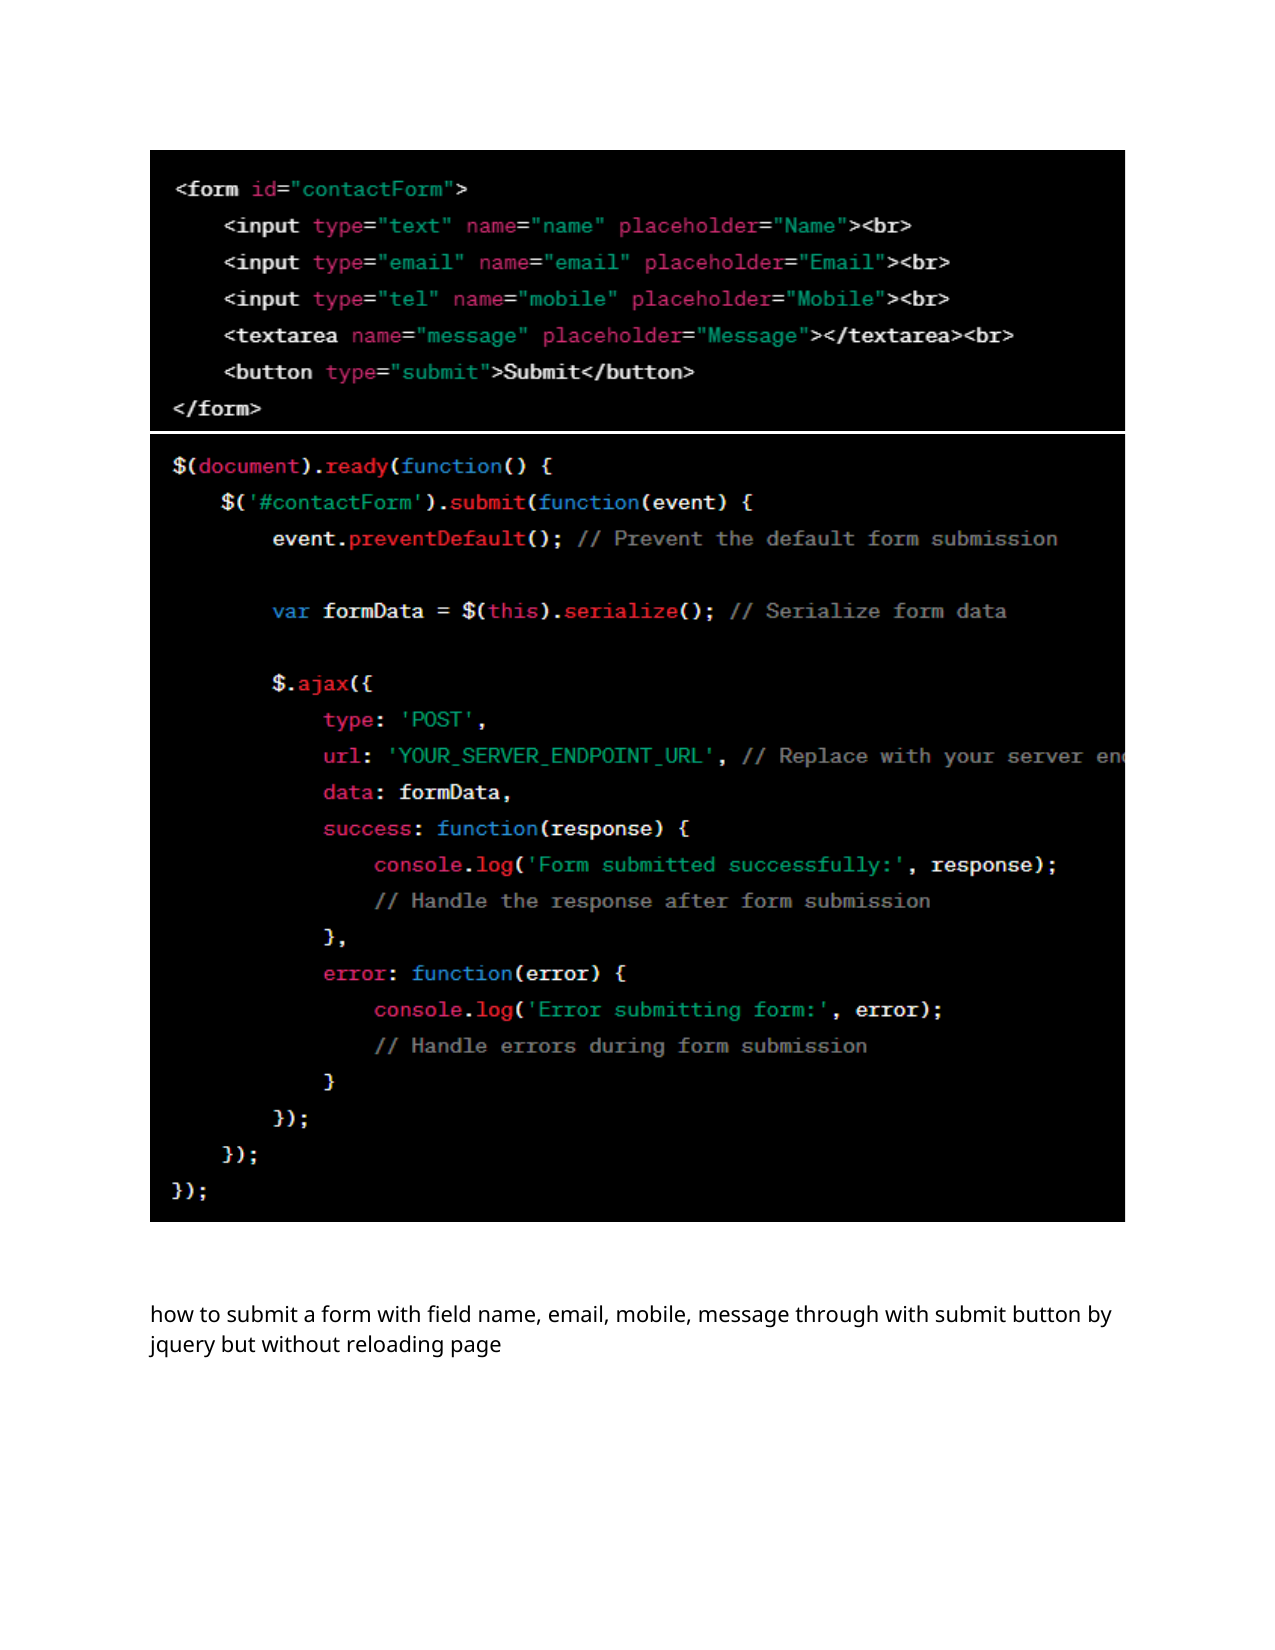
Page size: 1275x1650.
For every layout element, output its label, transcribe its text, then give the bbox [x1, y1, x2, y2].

text how to submit a form with field name, email, mobile, message through with submit button by jquery but without reloading page [150, 1299, 1125, 1359]
picture [150, 150, 1125, 431]
picture [150, 434, 1125, 1222]
